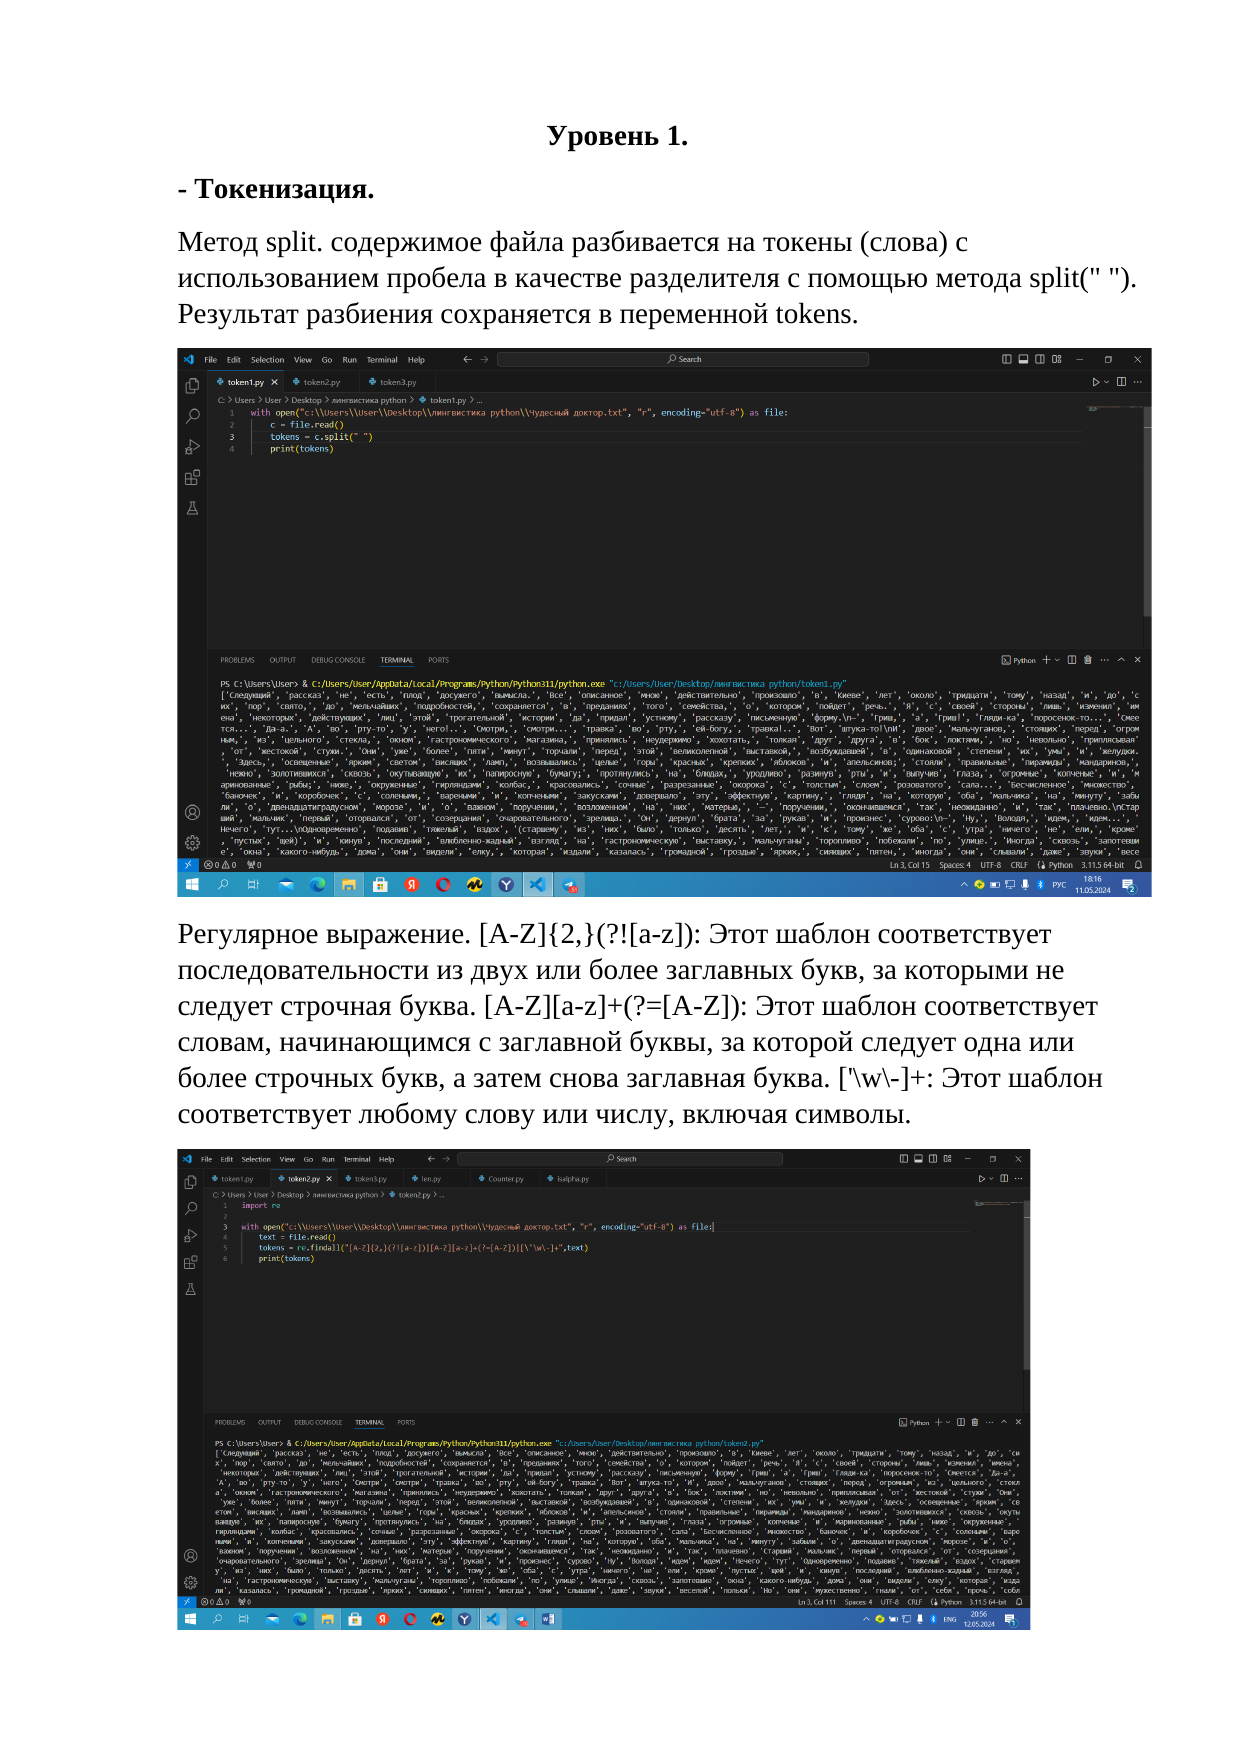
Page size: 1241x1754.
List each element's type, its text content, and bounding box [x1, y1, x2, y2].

text Регулярное выражение. [A-Z]{2,}(?![a-z]): Этот шаблон соответствует последовательности из двух или более заглавных букв, за которыми не следует строчная буква. [A-Z][a-z]+(?=[A-Z]): Этот шаблон соответствует словам, начинающимся с заглавной буквы, за которой следует одна или более строчных букв, а затем снова заглавная буква. ['\w\-]+: Этот шаблон соответствует любому слову или числу, включая символы. [177, 916, 1152, 1130]
picture [177, 348, 1152, 897]
picture [177, 1149, 1031, 1630]
text - Токенизация. [177, 171, 1152, 204]
text Уровень 1. [177, 118, 1152, 152]
text Метод split. содержимое файла разбивается на токены (слова) с использованием пробела в качестве разделителя с помощью метода split(" "). Результат разбиения сохраняется в переменной tokens. [177, 224, 1152, 329]
